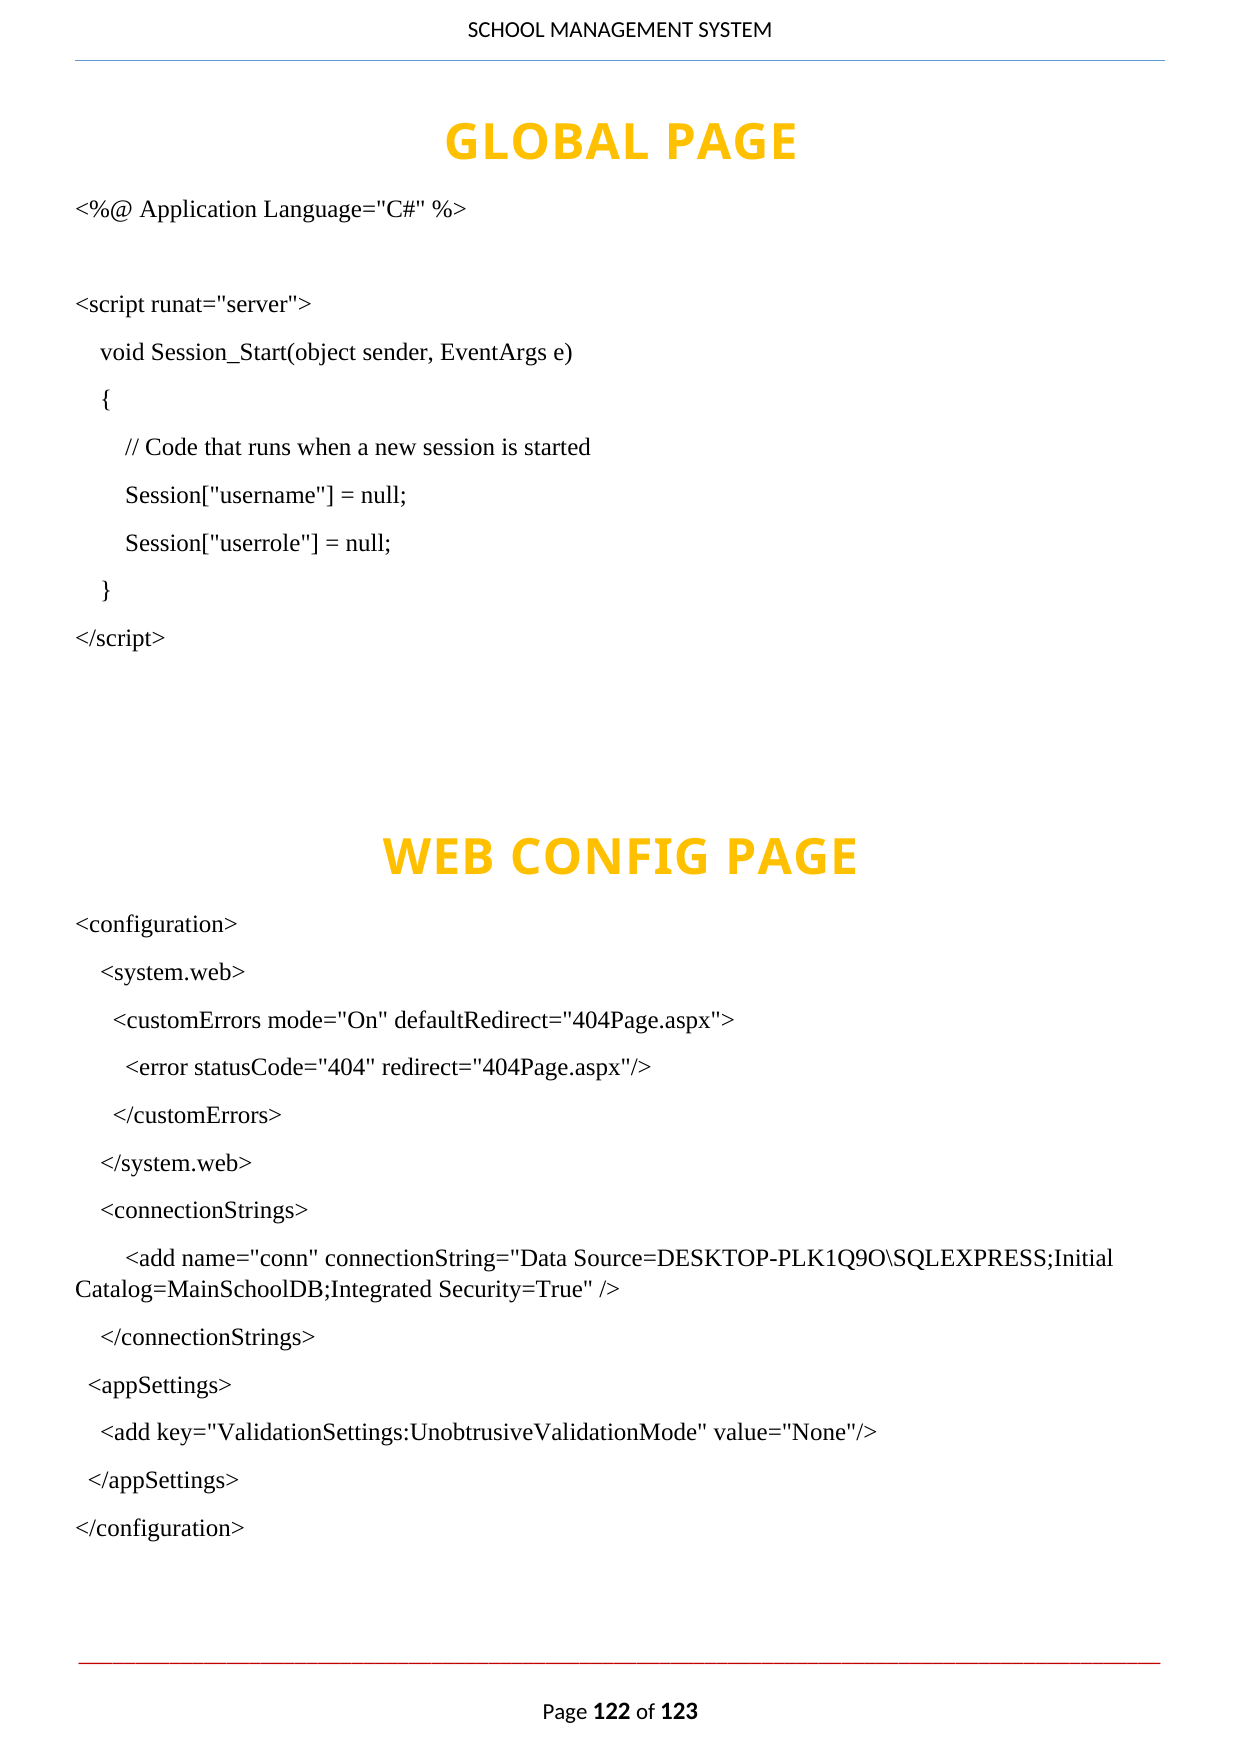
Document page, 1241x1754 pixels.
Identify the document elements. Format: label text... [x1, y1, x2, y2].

text // Code that runs when a new session is started [75, 432, 1165, 461]
text <script runat="server"> [75, 289, 1165, 318]
text </configuration> [75, 1513, 1165, 1542]
text </appSettings> [75, 1465, 1165, 1494]
text <customErrors mode="On" defaultRedirect="404Page.aspx"> [75, 1005, 1165, 1033]
text <error statusCode="404" redirect="404Page.aspx"/> [75, 1052, 1165, 1081]
text <appSettings> [75, 1370, 1165, 1398]
text <%@ Application Language="C#" %> [75, 194, 1165, 222]
text } [75, 575, 1165, 604]
text Session["userrole"] = null; [75, 528, 1165, 556]
text <connectionStrings> [75, 1196, 1165, 1224]
text <configuration> [75, 909, 1165, 938]
text </connectionStrings> [75, 1322, 1165, 1351]
text <system.web> [75, 957, 1165, 986]
text </script> [75, 623, 1165, 652]
text </system.web> [75, 1148, 1165, 1177]
text { [75, 384, 1165, 413]
text <add name="conn" connectionString="Data Source=DESKTOP-PLK1Q9O\SQLEXPRESS;Initial Catalog=MainSchoolDB;Integrated Security=True" /> [75, 1243, 1165, 1303]
text void Session_Start(object sender, EventArgs e) [75, 337, 1165, 366]
text </customErrors> [75, 1100, 1165, 1129]
text <add key="ValidationSettings:UnobtrusiveValidationMode" value="None"/> [75, 1417, 1165, 1446]
text Session["username"] = null; [75, 480, 1165, 509]
